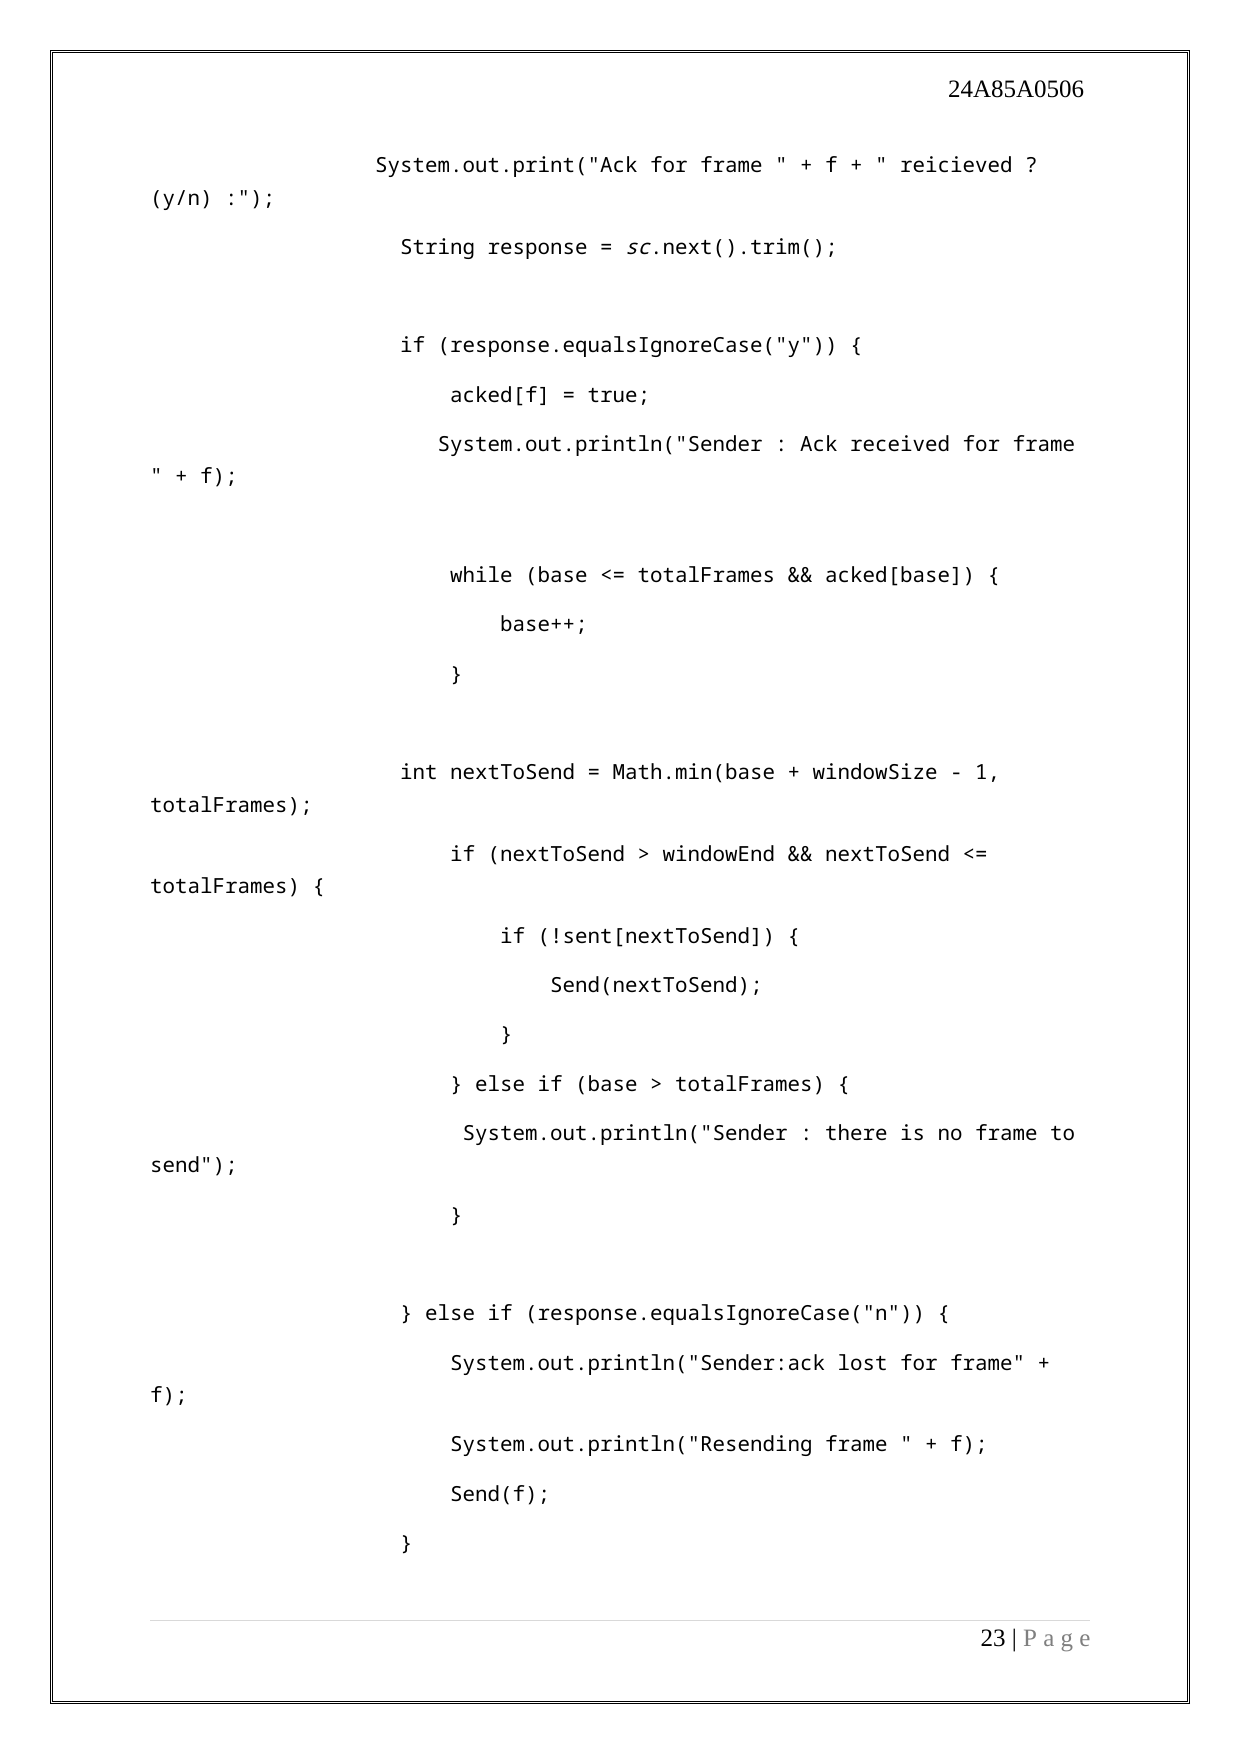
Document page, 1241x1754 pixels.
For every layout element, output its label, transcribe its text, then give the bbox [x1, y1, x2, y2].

text String response = sc.next().trim(); [150, 232, 1090, 260]
text } else if (response.equalsIgnoreCase("n")) { [150, 1298, 1090, 1327]
text if (!sent[nextToSend]) { [150, 921, 1090, 949]
text System.out.println("Sender : there is no frame to send"); [150, 1118, 1090, 1179]
text if (nextToSend > windowEnd && nextToSend <= totalFrames) { [150, 839, 1090, 900]
text Send(f); [150, 1479, 1090, 1507]
text base++; [150, 609, 1090, 638]
text System.out.println("Sender:ack lost for frame" + f); [150, 1348, 1090, 1409]
text while (base <= totalFrames && acked[base]) { [150, 560, 1090, 588]
text Send(nextToSend); [150, 970, 1090, 999]
text } [150, 659, 1090, 687]
text } else if (base > totalFrames) { [150, 1069, 1090, 1097]
text } [150, 1528, 1090, 1557]
text } [150, 1019, 1090, 1048]
text System.out.print("Ack for frame " + f + " reicieved ? (y/n) :"); [150, 150, 1090, 211]
text System.out.println("Resending frame " + f); [150, 1429, 1090, 1458]
text acked[f] = true; [150, 380, 1090, 408]
text int nextToSend = Math.min(base + windowSize - 1, totalFrames); [150, 757, 1090, 818]
text } [150, 1200, 1090, 1228]
text System.out.println("Sender : Ack received for frame " + f); [150, 429, 1090, 490]
text if (response.equalsIgnoreCase("y")) { [150, 330, 1090, 359]
